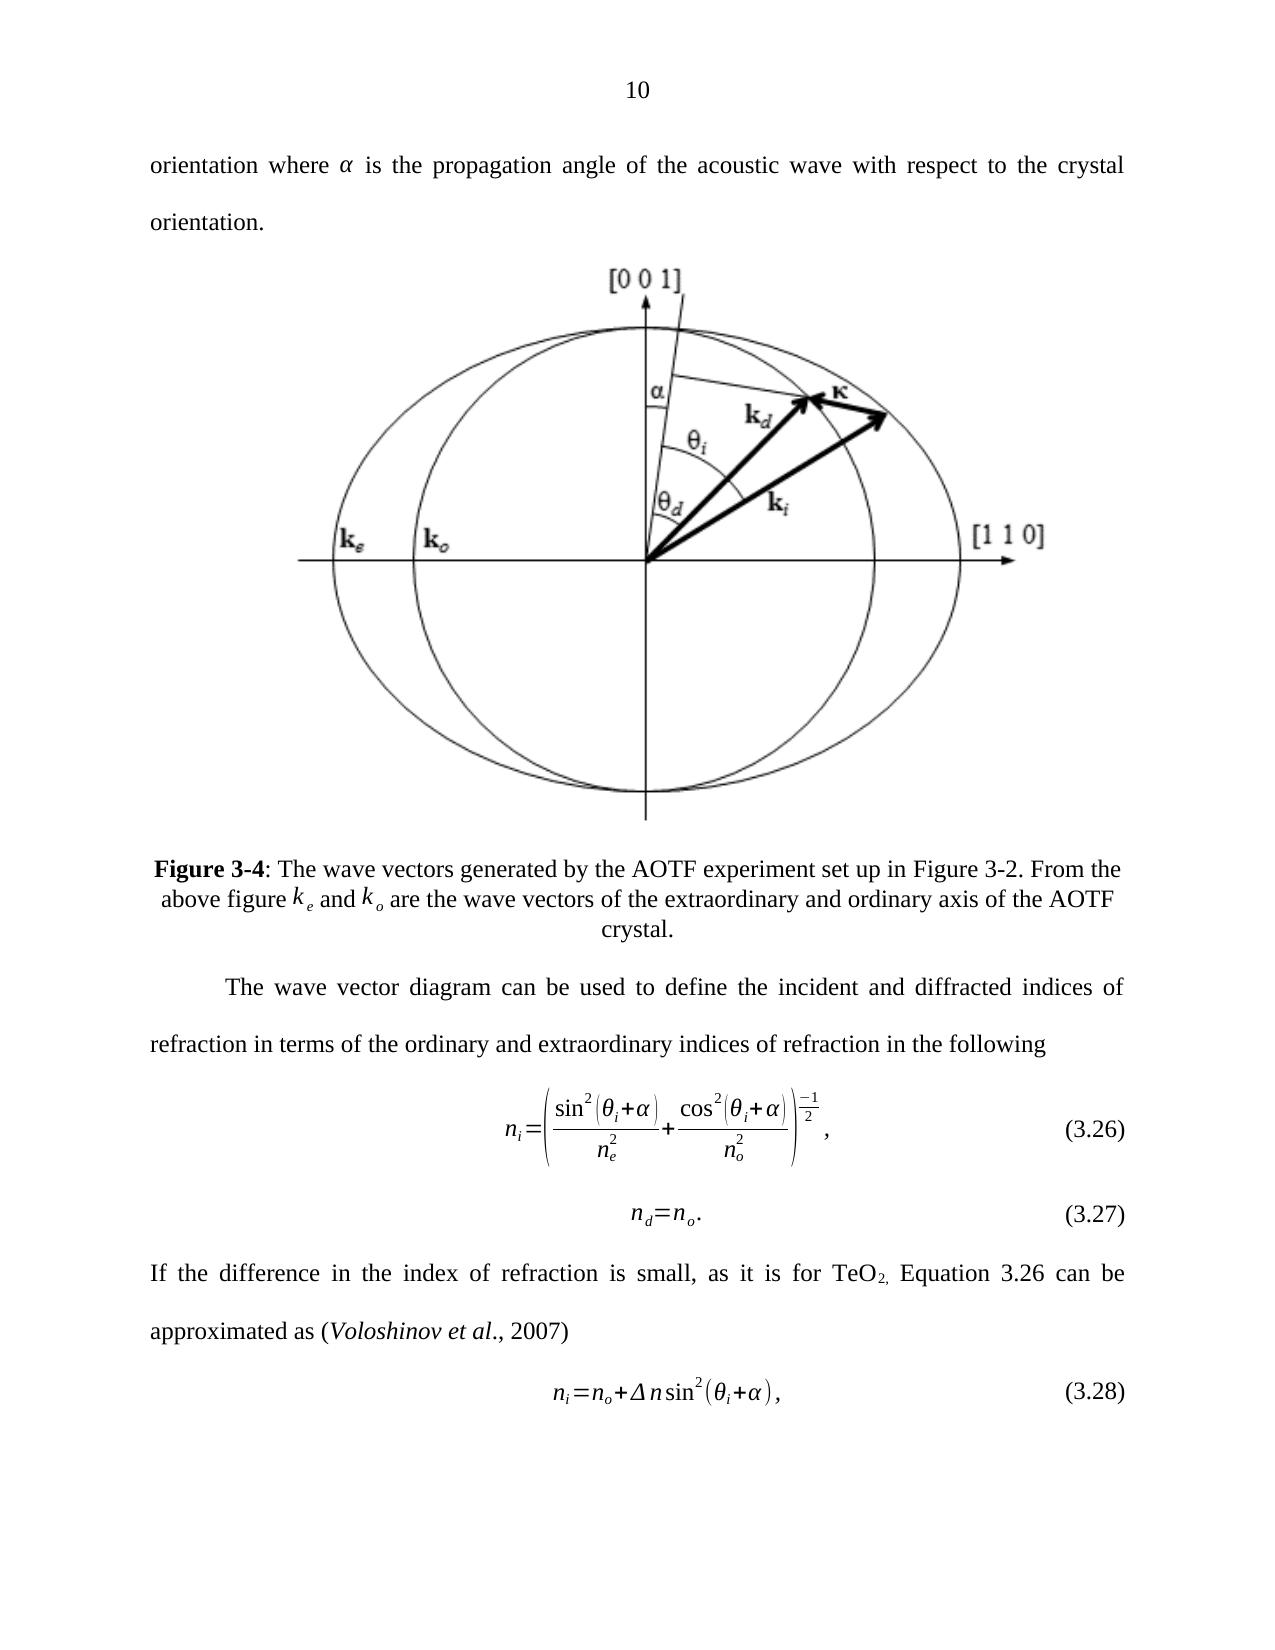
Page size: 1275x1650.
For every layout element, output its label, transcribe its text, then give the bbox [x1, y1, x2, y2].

table_header [298, 1373, 1006, 1437]
table_header (3.28) [1006, 1373, 1136, 1437]
text The wave vector diagram can be used to define the incident and diffracted indices of refraction in terms of the ordinary and extraordinary indices of refraction in the following [150, 972, 1125, 1058]
table_cell [298, 1198, 1006, 1258]
table_header (3.26) [1006, 1087, 1136, 1198]
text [150, 150, 1125, 236]
picture [289, 265, 1061, 826]
text Figure 3-4: The wave vectors generated by the AOTF experiment set up in Figure 3-2. From the above figure and are the wave vectors of the extraordinary and ordinary axis of the AOTF crystal. [150, 854, 1125, 943]
text If the difference in the index of refraction is small, as it is for TeO2, Equation 3.26 can be approximated as (Voloshinov et al., 2007) [150, 1258, 1125, 1344]
table_header [298, 1087, 1006, 1198]
table_cell (3.27) [1006, 1198, 1136, 1258]
